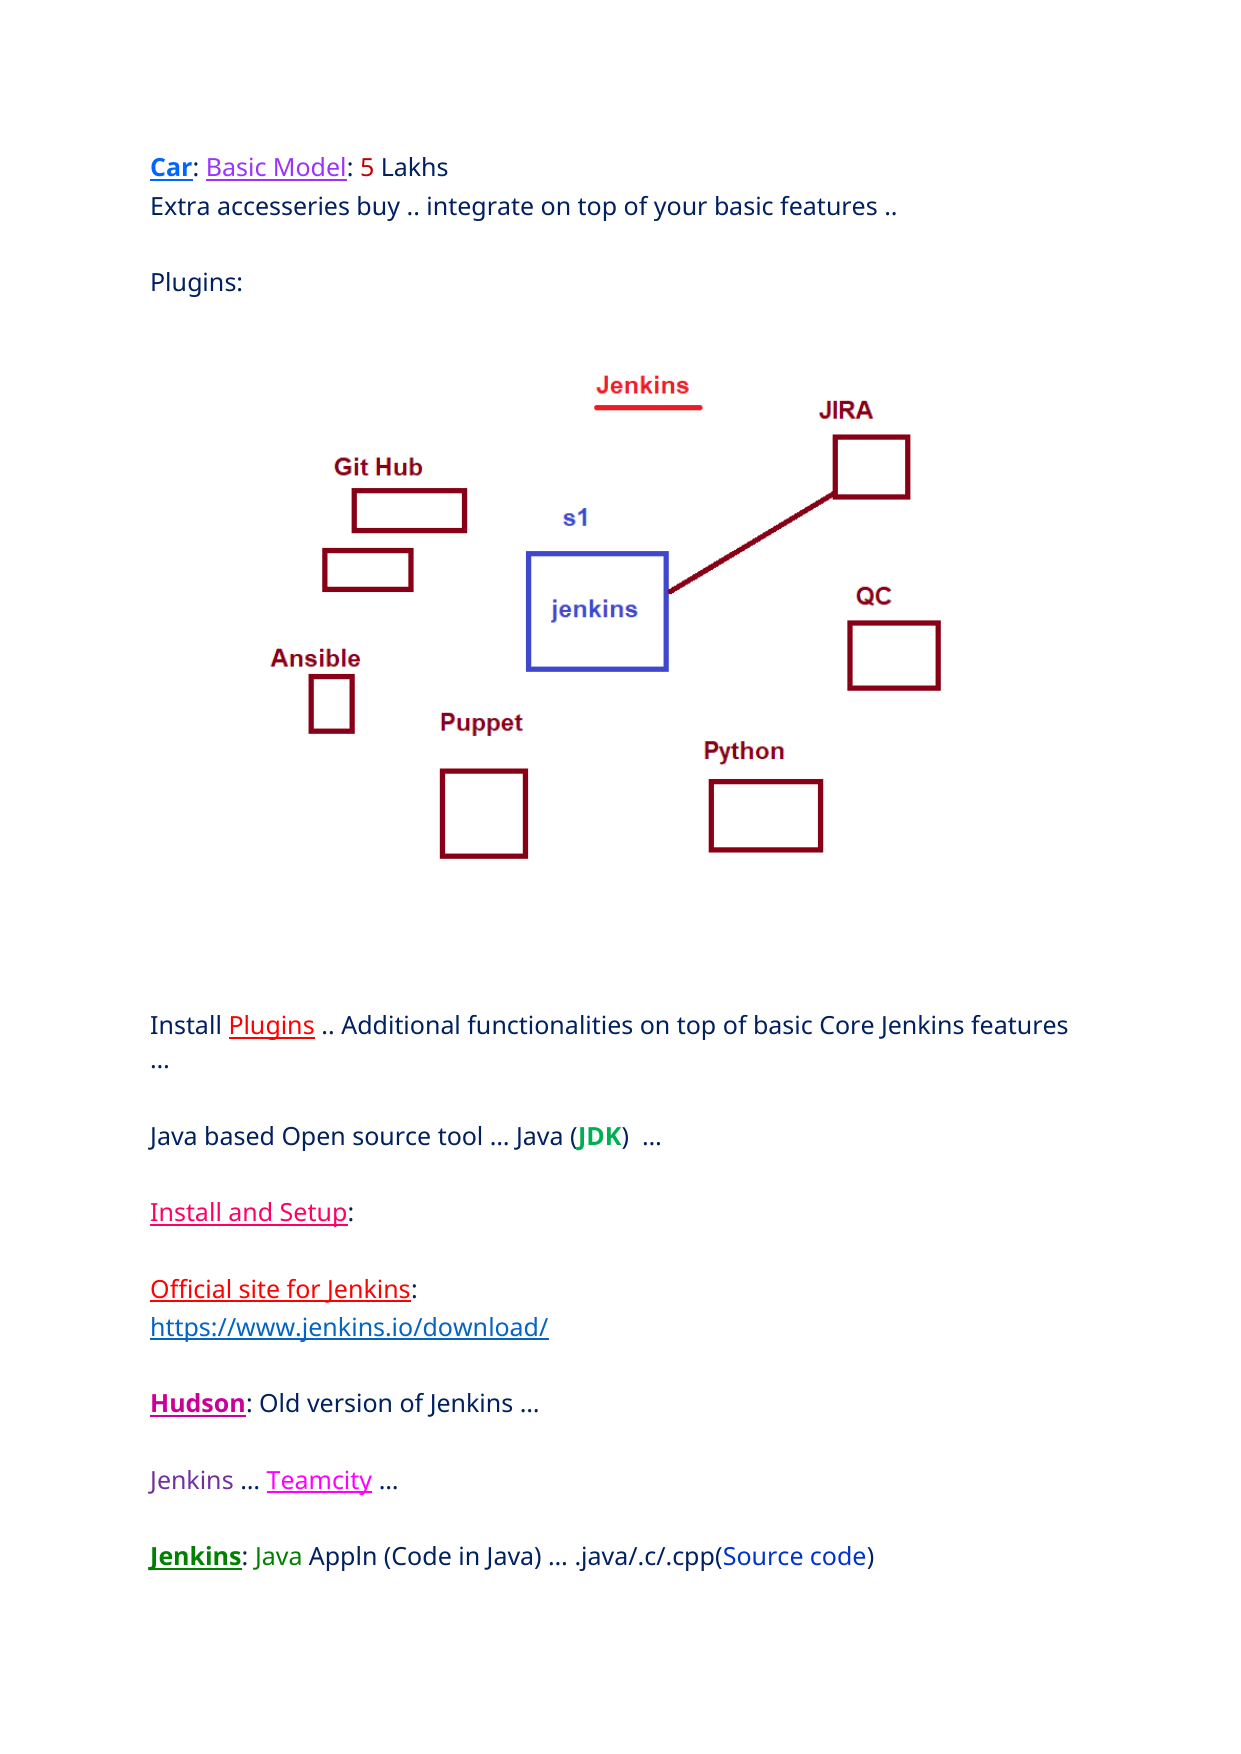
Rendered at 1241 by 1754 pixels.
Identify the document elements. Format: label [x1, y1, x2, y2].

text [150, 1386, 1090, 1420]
picture [150, 341, 1090, 966]
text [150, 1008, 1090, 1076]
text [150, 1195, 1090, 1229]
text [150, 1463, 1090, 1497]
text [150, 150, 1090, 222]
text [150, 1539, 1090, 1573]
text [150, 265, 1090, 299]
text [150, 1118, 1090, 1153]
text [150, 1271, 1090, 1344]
